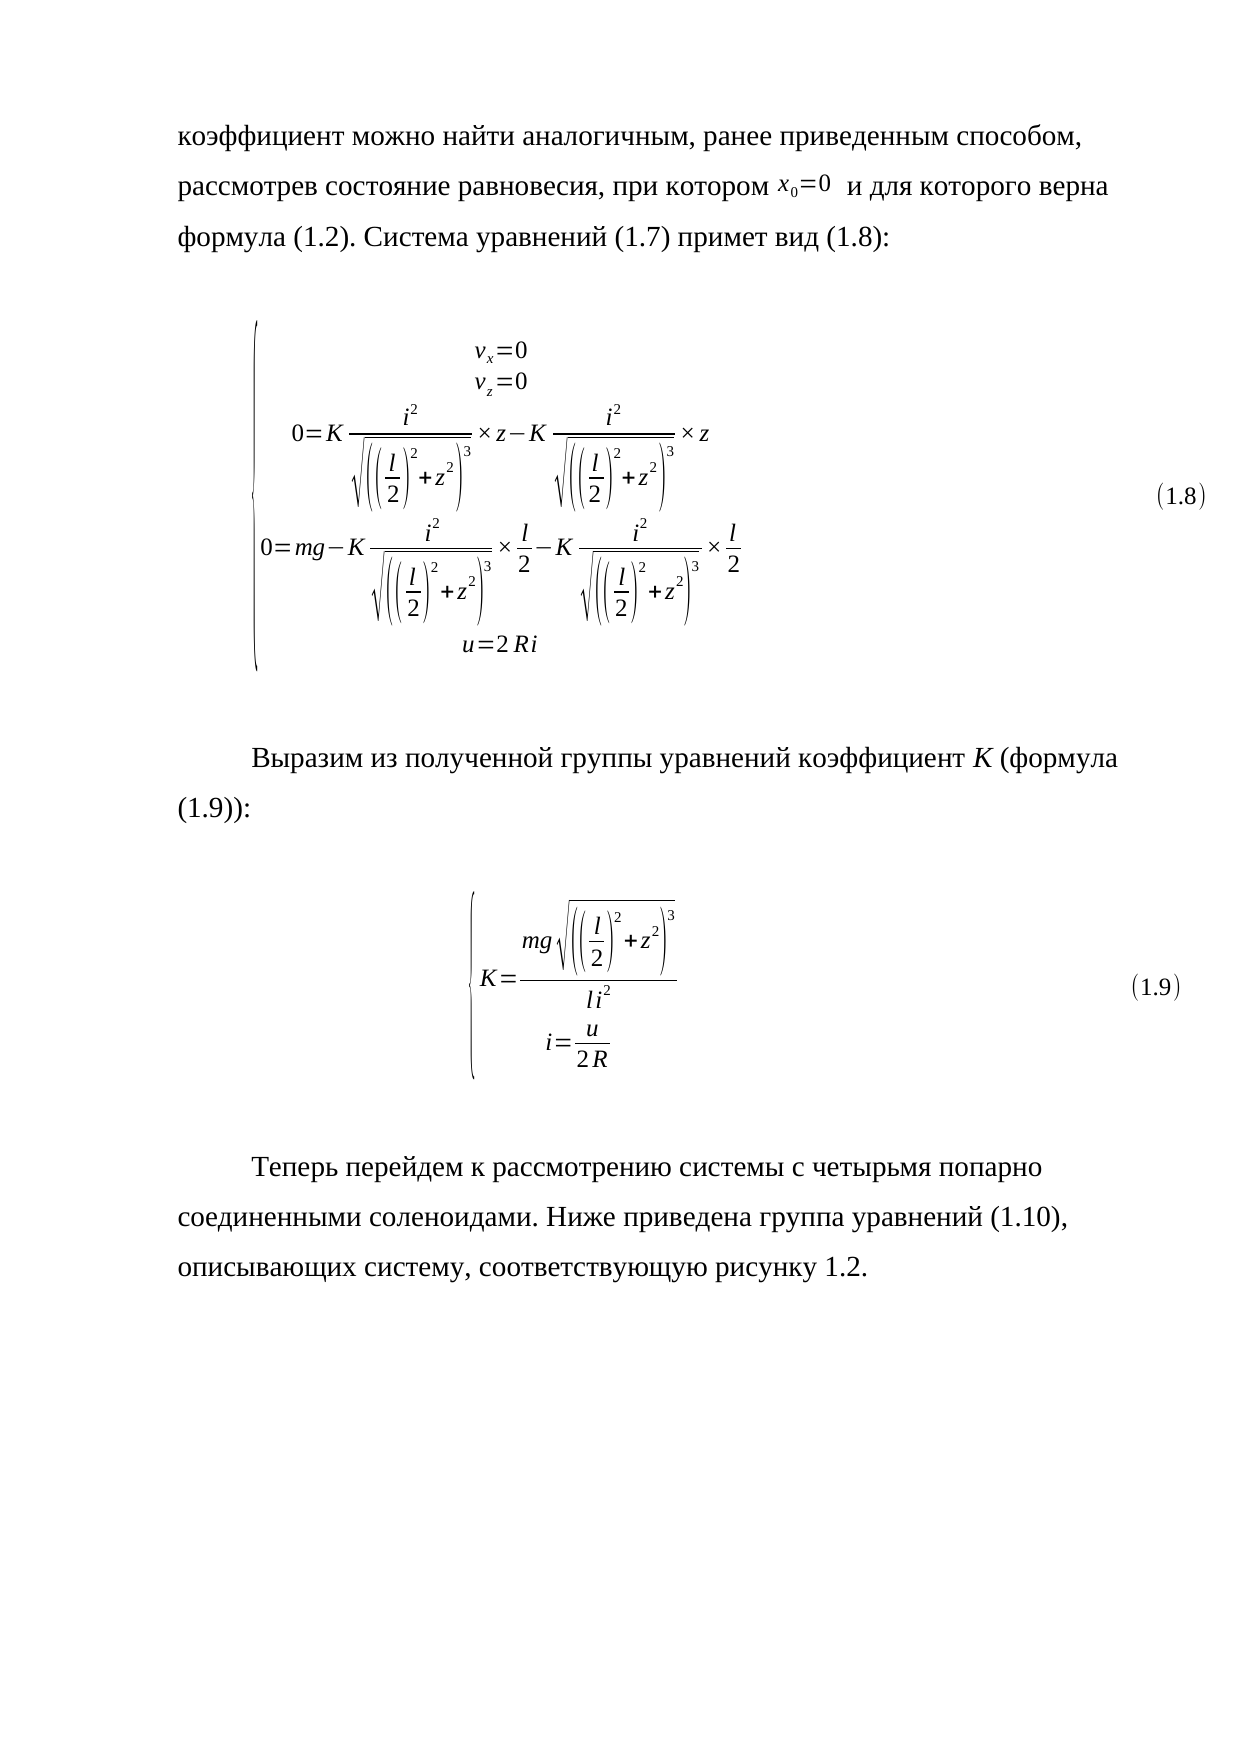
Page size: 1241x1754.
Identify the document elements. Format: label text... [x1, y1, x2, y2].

text Теперь перейдем к рассмотрению системы с четырьмя попарно соединенными соленоидами. Ниже приведена группа уравнений (1.10), описывающих систему, соответствующую рисунку 1.2. [177, 1149, 1181, 1283]
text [177, 118, 1181, 252]
text Выразим из полученной группы уравнений коэффициент K (формула (1.9)): [177, 740, 1181, 824]
